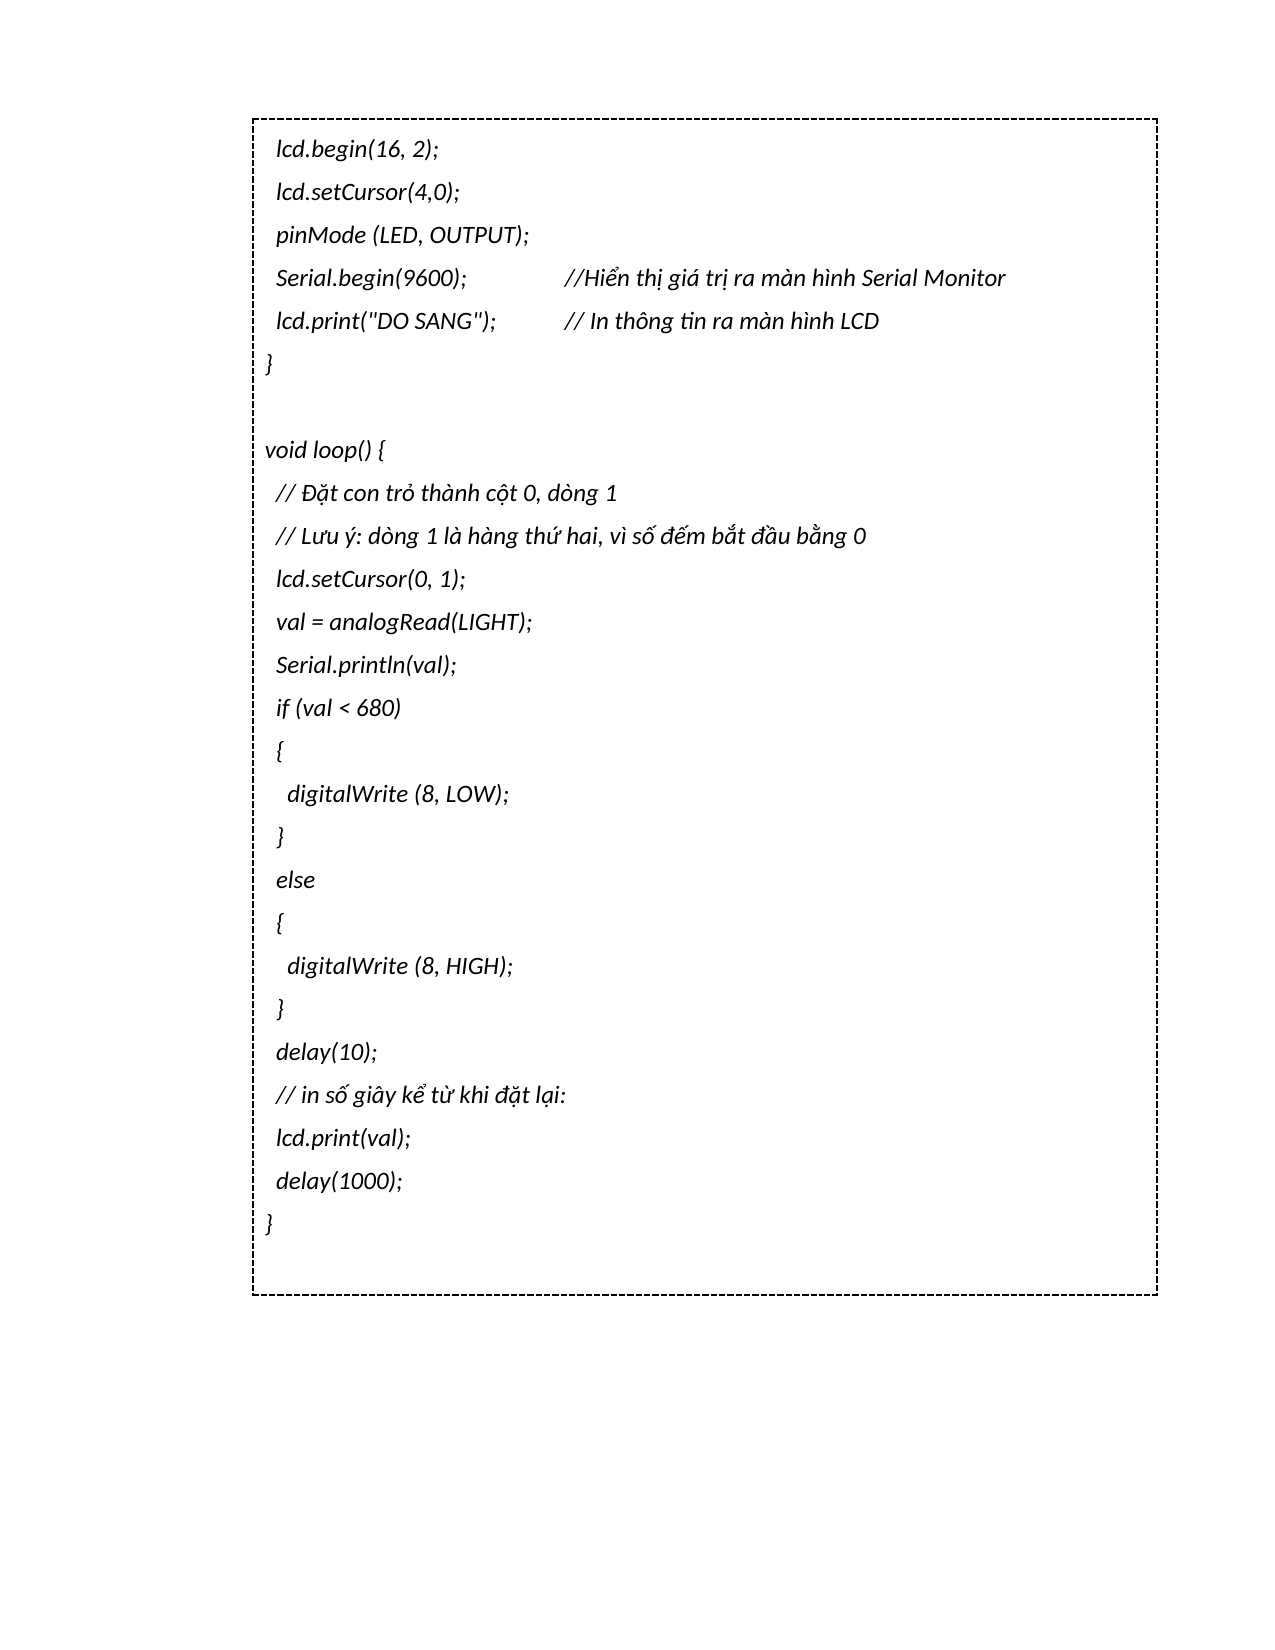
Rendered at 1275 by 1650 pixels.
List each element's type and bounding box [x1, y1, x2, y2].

table_header [253, 118, 1157, 1294]
